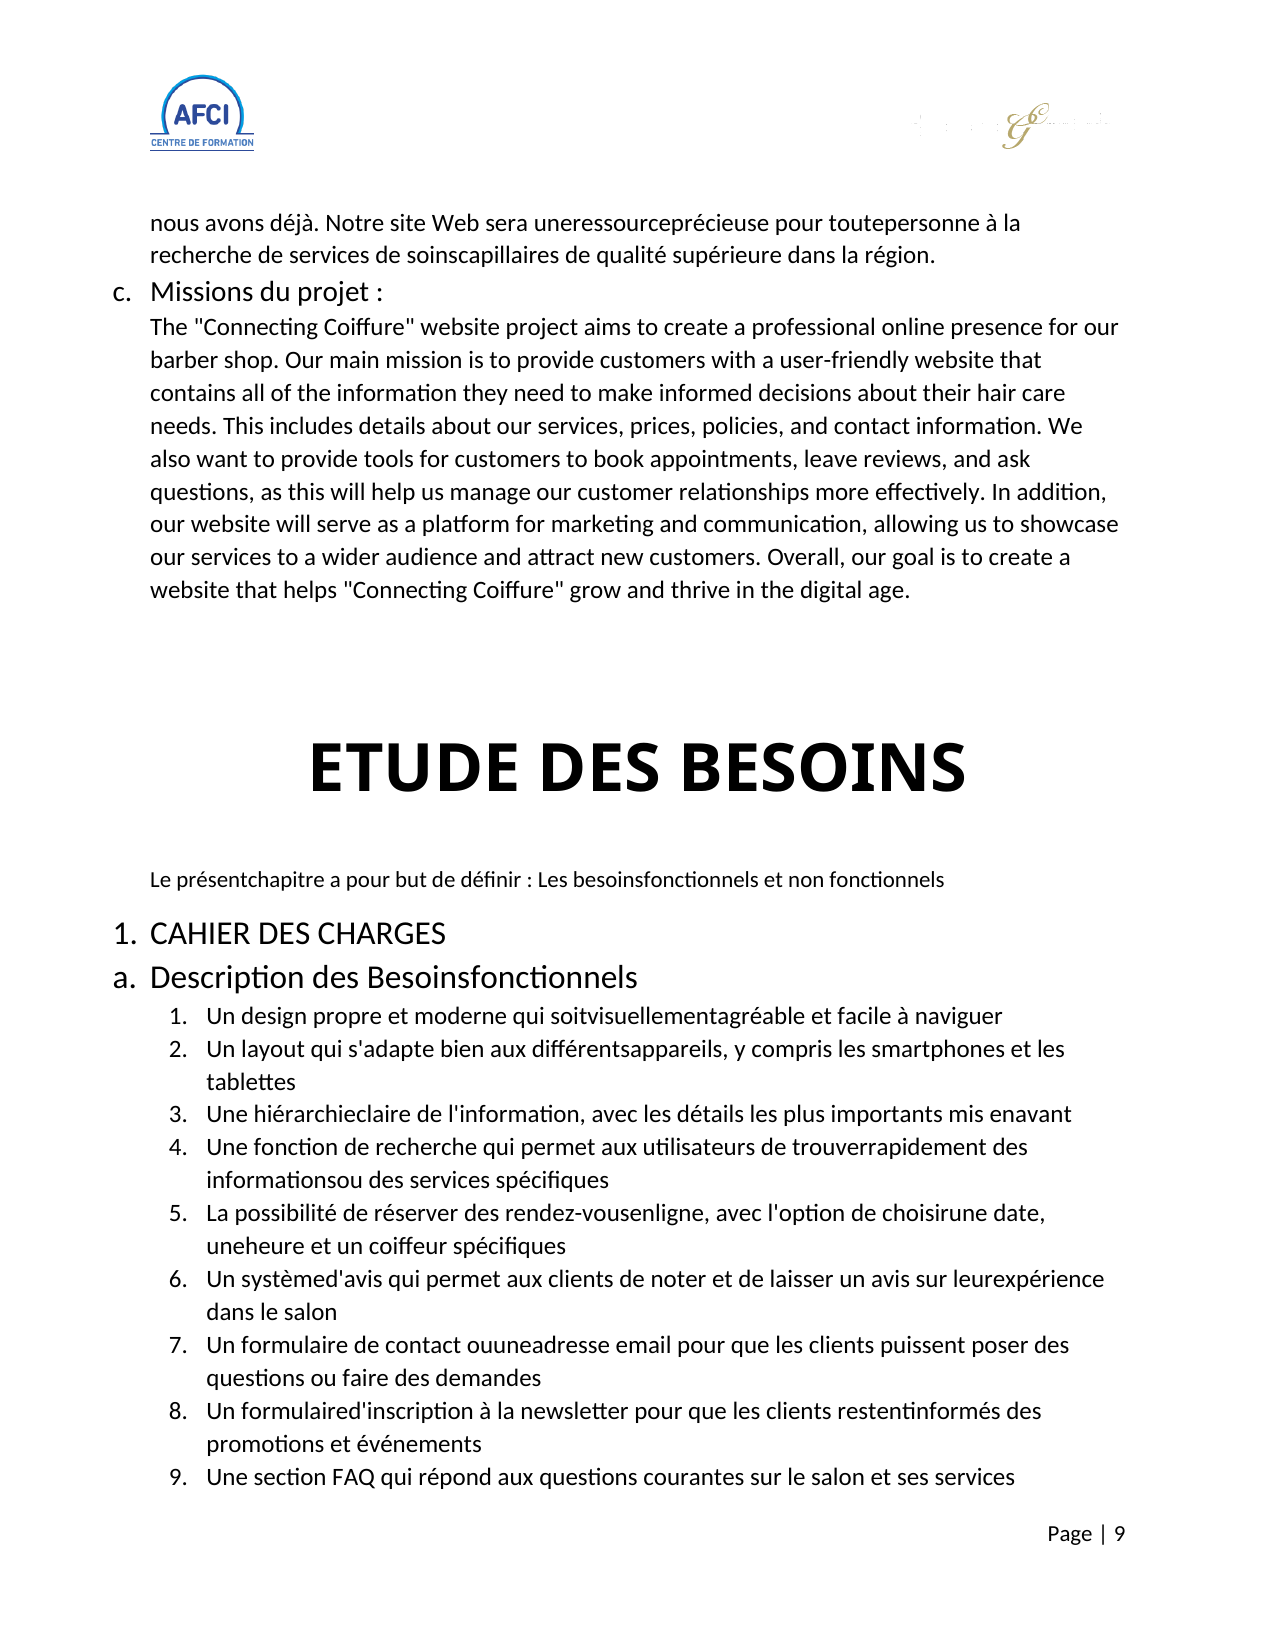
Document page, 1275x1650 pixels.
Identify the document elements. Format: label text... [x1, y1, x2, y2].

list La possibilité de réserver des rendez-vousenligne, avec l'option de choisirune date, uneheure et un coiffeur spécifiques [169, 1197, 1125, 1261]
list Un formulaire de contact ouuneadresse email pour que les clients puissent poser des questions ou faire des demandes [169, 1329, 1125, 1392]
list Description des Besoinsfonctionnels [112, 956, 1125, 997]
list Une fonction de recherche qui permet aux utilisateurs de trouverrapidement des informationsou des services spécifiques [169, 1131, 1125, 1195]
subtitle ETUDE DES BESOINS [150, 720, 1125, 811]
list Un formulaired'inscription à la newsletter pour que les clients restentinformés des promotions et événements [169, 1395, 1125, 1458]
list Une section FAQ qui répond aux questions courantes sur le salon et ses services [169, 1461, 1125, 1491]
text Le présentchapitre a pour but de définir : Les besoinsfonctionnels et non fonctionnels [150, 865, 1125, 893]
list Une hiérarchieclaire de l'information, avec les détails les plus importants mis enavant [169, 1098, 1125, 1129]
list Missions du projet : [112, 273, 1125, 308]
list Un design propre et moderne qui soitvisuellementagréable et facile à naviguer [169, 1000, 1125, 1030]
list Un layout qui s'adapte bien aux différentsappareils, y compris les smartphones et les tablettes [169, 1033, 1125, 1096]
list The "Connecting Coiffure" website project aims to create a professional online presence for our barber shop. Our main mission is to provide customers with a user-friendly website that contains all of the information they need to make informed decisions about their hair care needs. This includes details about our services, prices, policies, and contact information. We also want to provide tools for customers to book appointments, leave reviews, and ask questions, as this will help us manage our customer relationships more effectively. In addition, our website will serve as a platform for marketing and communication, allowing us to showcase our services to a wider audience and attract new customers. Overall, our goal is to create a website that helps "Connecting Coiffure" grow and thrive in the digital age. [150, 311, 1125, 605]
picture [150, 74, 254, 151]
picture [895, 97, 1125, 151]
list Un systèmed'avis qui permet aux clients de noter et de laisser un avis sur leurexpérience dans le salon [169, 1263, 1125, 1327]
list CAHIER DES CHARGES [112, 912, 1125, 953]
